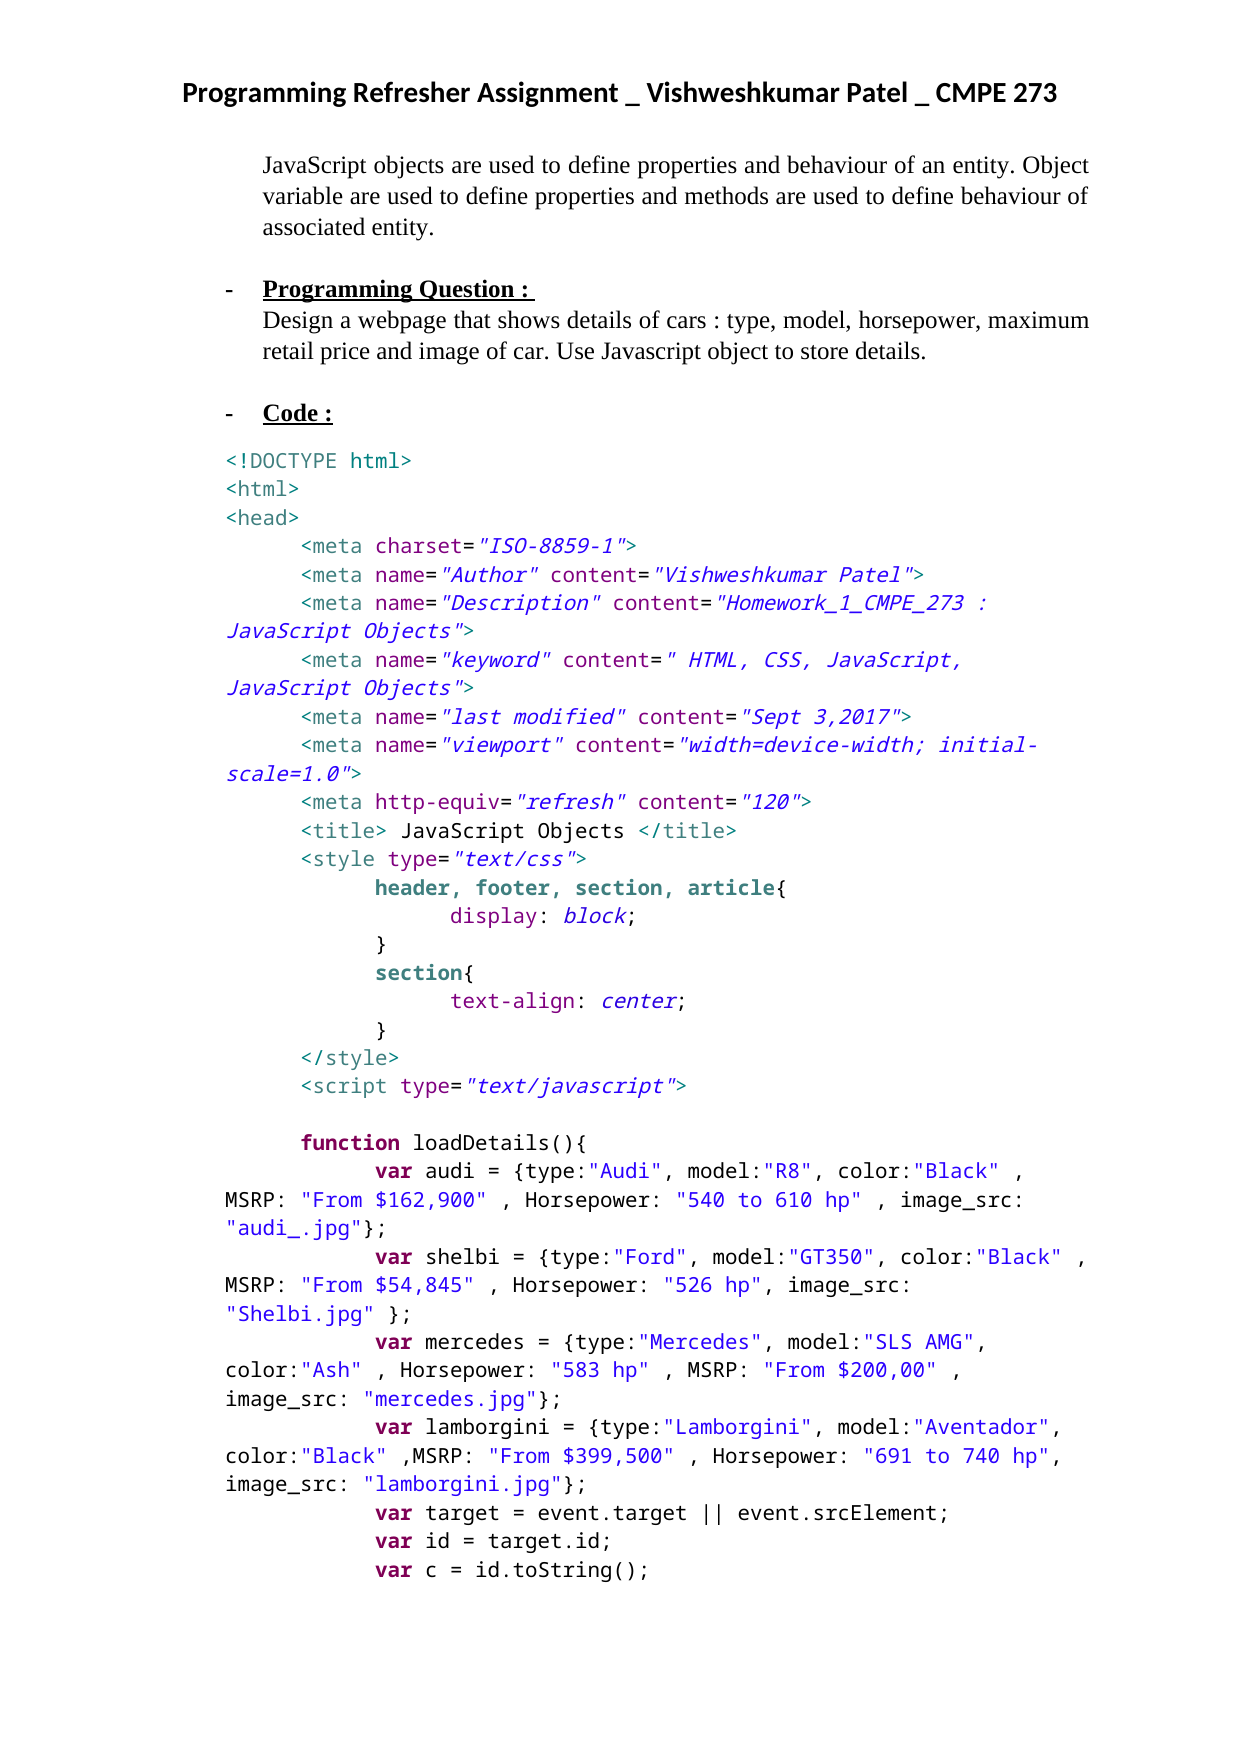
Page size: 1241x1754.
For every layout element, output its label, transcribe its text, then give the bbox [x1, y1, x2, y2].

text var c = id.toString(); [225, 1555, 1090, 1583]
text <meta name="last modified" content="Sept 3,2017"> [225, 702, 1090, 730]
text <head> [225, 503, 1090, 531]
text var id = target.id; [225, 1526, 1090, 1555]
text display: block; [225, 901, 1090, 929]
text var target = event.target || event.srcElement; [225, 1498, 1090, 1526]
text <style type="text/css"> [225, 844, 1090, 873]
text <meta charset="ISO-8859-1"> [225, 531, 1090, 560]
text <meta name="Description" content="Homework_1_CMPE_273 : JavaScript Objects"> [225, 588, 1090, 645]
text </style> [225, 1043, 1090, 1072]
list Programming Question : [225, 274, 1090, 303]
text } [225, 929, 1090, 958]
text } [225, 1015, 1090, 1043]
text var mercedes = {type:"Mercedes", model:"SLS AMG", color:"Ash" , Horsepower: "583 hp" , MSRP: "From $200,00" , image_src: "mercedes.jpg"}; [225, 1327, 1090, 1412]
text <!DOCTYPE html> [225, 446, 1090, 474]
text var shelbi = {type:"Ford", model:"GT350", color:"Black" , MSRP: "From $54,845" , Horsepower: "526 hp", image_src: "Shelbi.jpg" }; [225, 1242, 1090, 1327]
text text-align: center; [225, 986, 1090, 1015]
list Code : [225, 398, 1090, 427]
text function loadDetails(){ [225, 1128, 1090, 1157]
text <meta name="Author" content="Vishweshkumar Patel"> [225, 560, 1090, 588]
list Design a webpage that shows details of cars : type, model, horsepower, maximum retail price and image of car. Use Javascript object to store details. [262, 305, 1090, 365]
text <meta http-equiv="refresh" content="120"> [225, 787, 1090, 816]
text header, footer, section, article{ [225, 873, 1090, 901]
text <title> JavaScript Objects </title> [225, 816, 1090, 844]
text <html> [225, 474, 1090, 503]
text var lamborgini = {type:"Lamborgini", model:"Aventador", color:"Black" ,MSRP: "From $399,500" , Horsepower: "691 to 740 hp", image_src: "lamborgini.jpg"}; [225, 1412, 1090, 1498]
text <meta name="keyword" content=" HTML, CSS, JavaScript, JavaScript Objects"> [225, 645, 1090, 702]
text var audi = {type:"Audi", model:"R8", color:"Black" , MSRP: "From $162,900" , Horsepower: "540 to 610 hp" , image_src: "audi_.jpg"}; [225, 1157, 1090, 1242]
text <meta name="viewport" content="width=device-width; initial-scale=1.0"> [225, 730, 1090, 787]
list JavaScript objects are used to define properties and behaviour of an entity. Object variable are used to define properties and methods are used to define behaviour of associated entity. [262, 150, 1090, 241]
text section{ [225, 958, 1090, 986]
text <script type="text/javascript"> [225, 1072, 1090, 1100]
